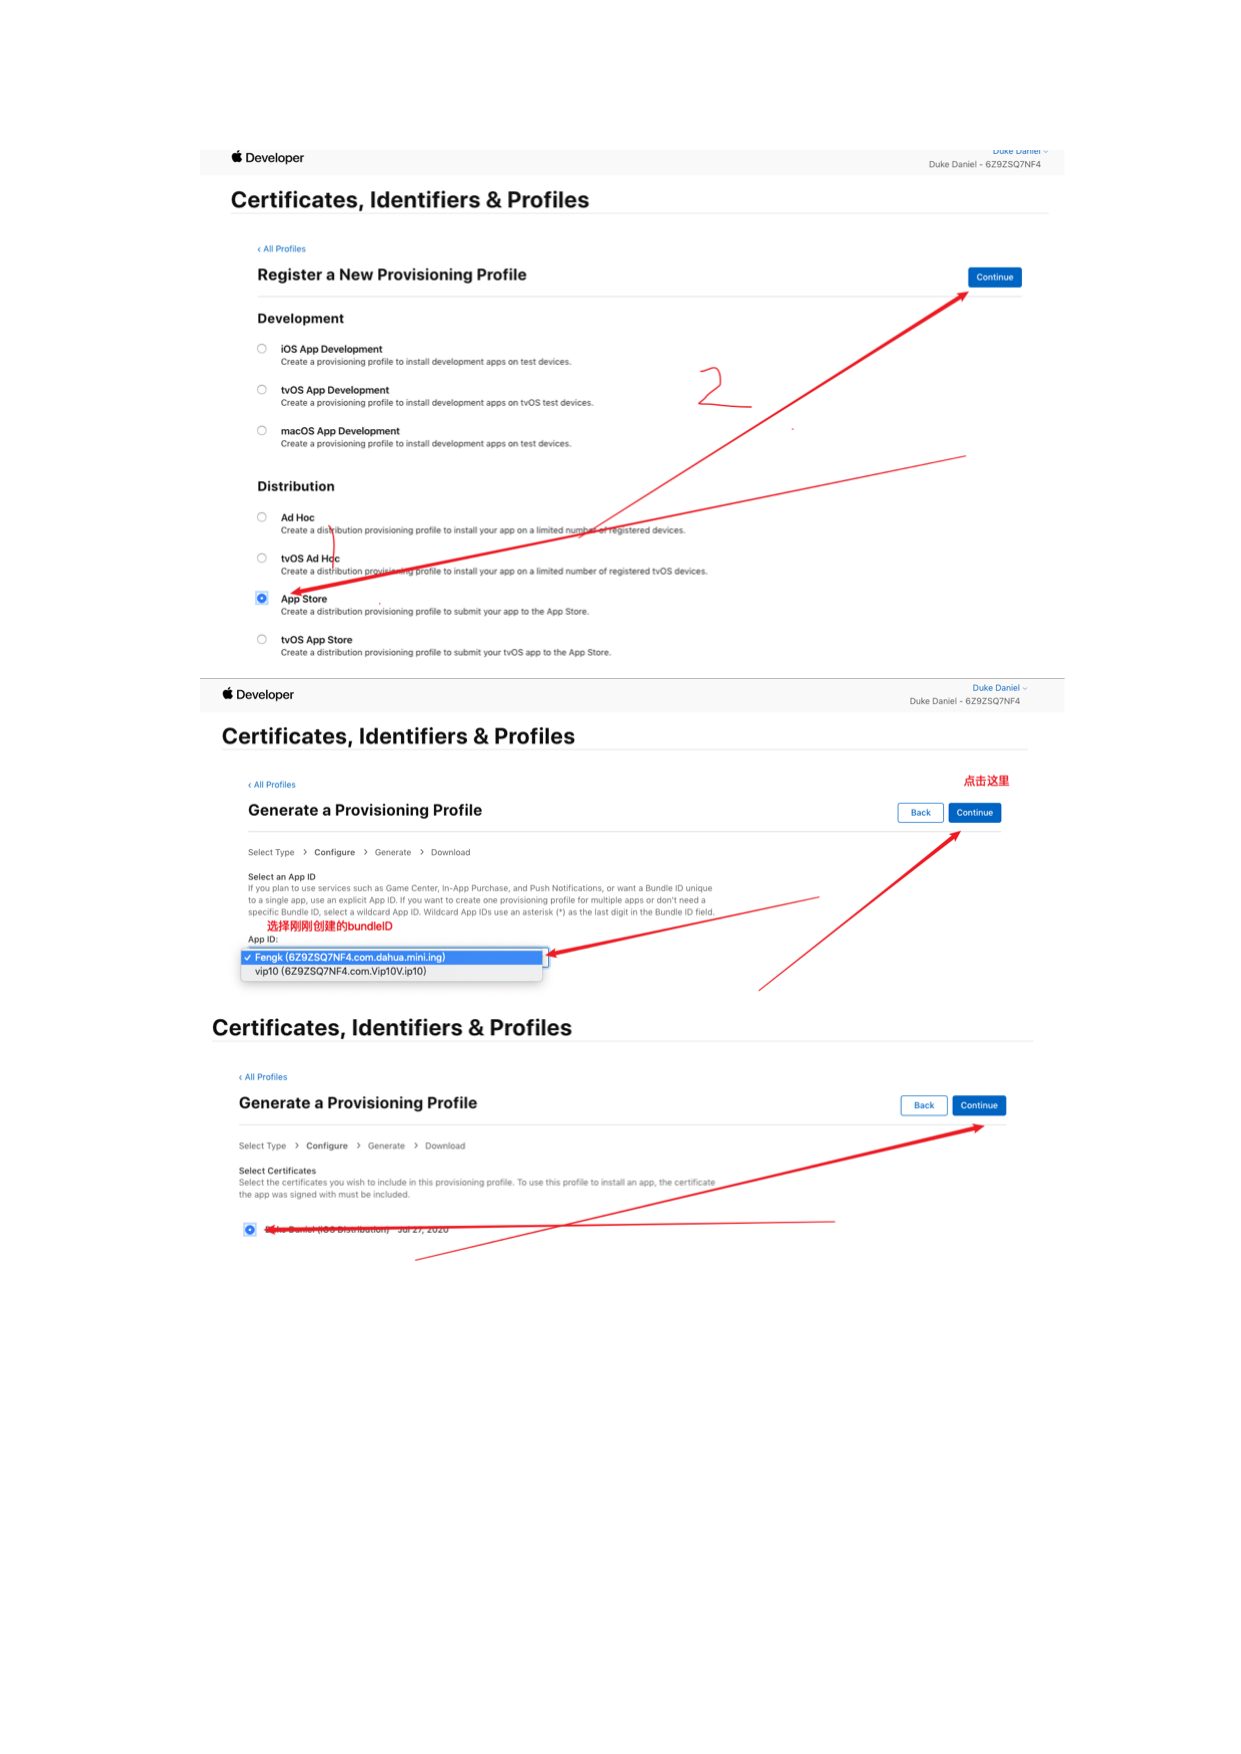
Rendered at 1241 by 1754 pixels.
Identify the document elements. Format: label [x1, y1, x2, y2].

picture [200, 1013, 1065, 1282]
picture [200, 150, 1065, 675]
picture [200, 678, 1065, 1010]
